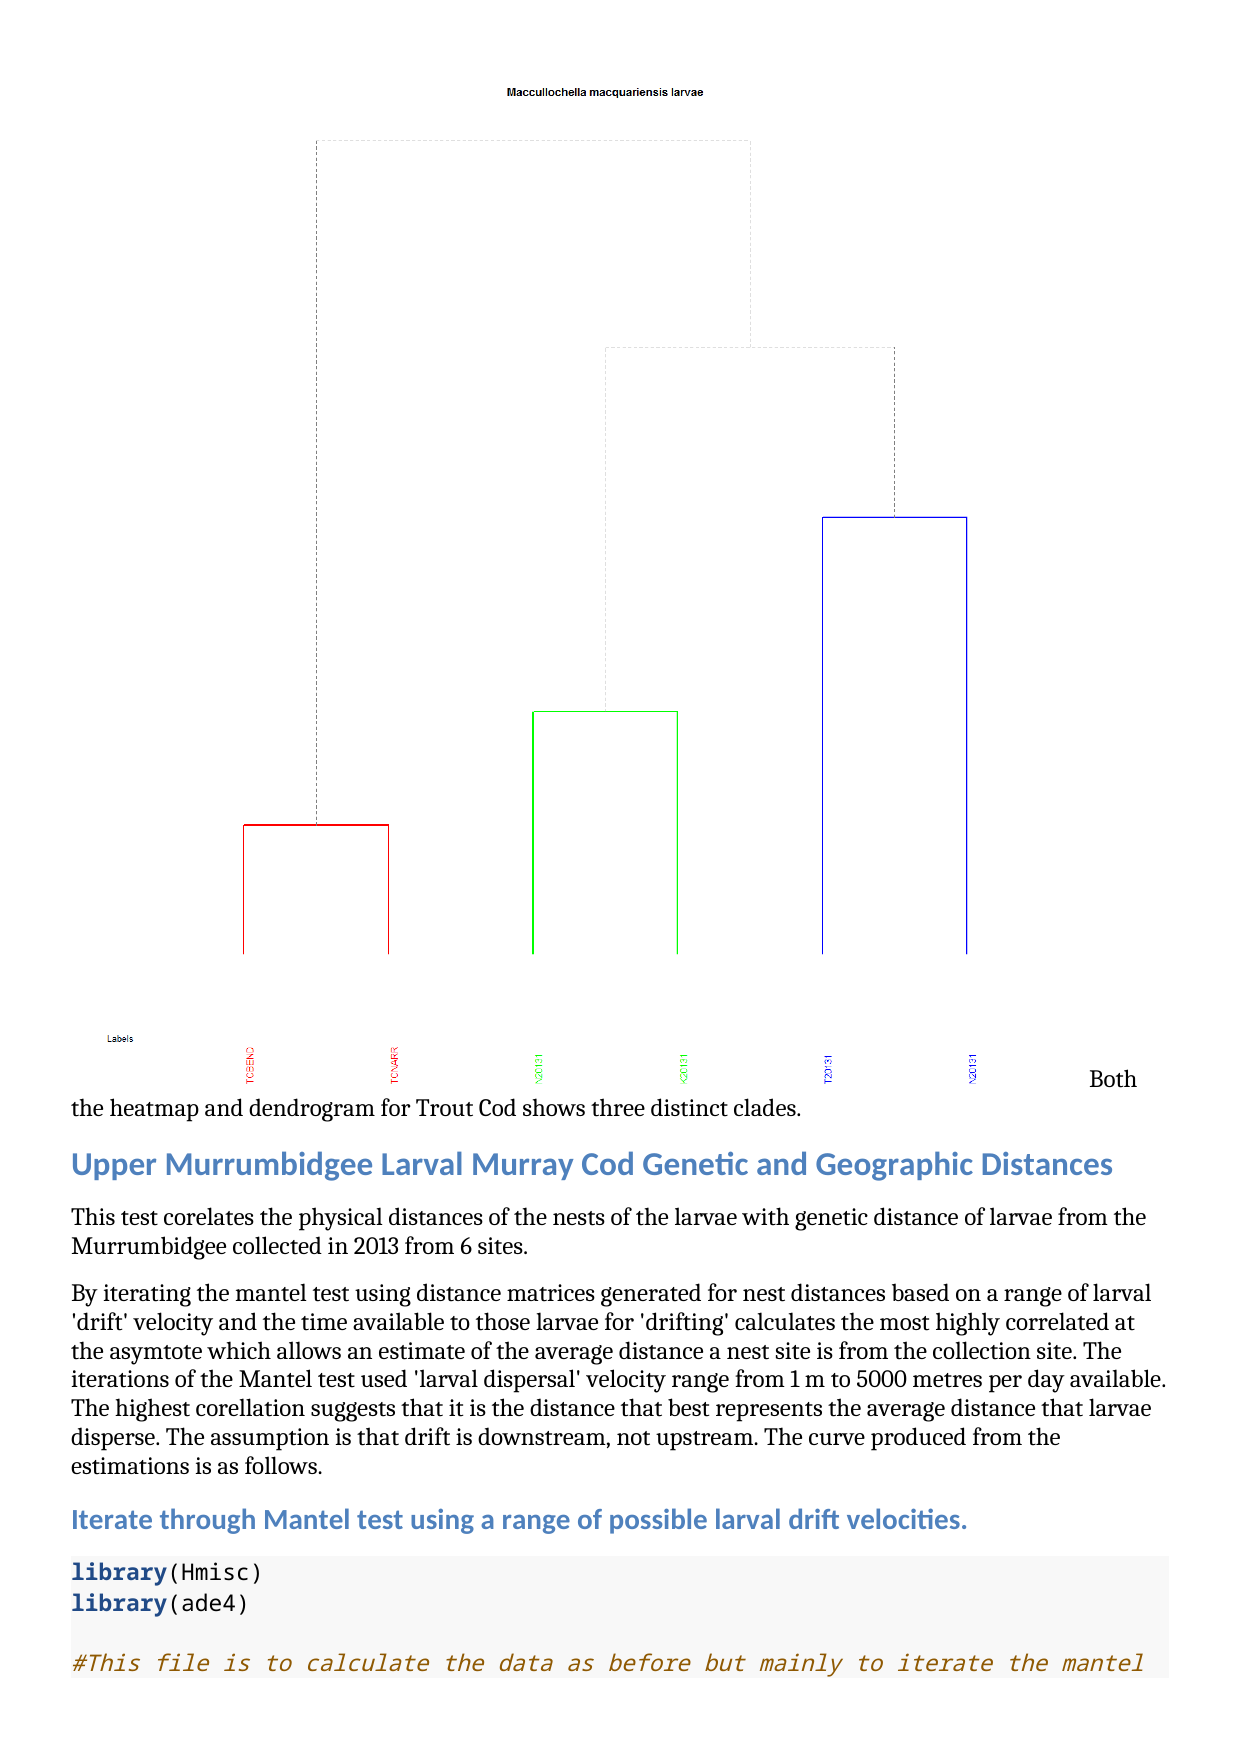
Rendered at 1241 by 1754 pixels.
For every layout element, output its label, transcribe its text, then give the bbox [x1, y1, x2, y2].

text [71, 1556, 1169, 1678]
subtitle Upper Murrumbidgee Larval Murray Cod Genetic and Geographic Distances [71, 1143, 1169, 1184]
picture [70, 75, 1084, 1088]
subtitle Iterate through Mantel test using a range of possible larval drift velocities. [71, 1501, 1169, 1537]
text This test corelates the physical distances of the nests of the larvae with genetic distance of larvae from the Murrumbidgee collected in 2013 from 6 sites. [71, 1203, 1169, 1260]
text By iterating the mantel test using distance matrices generated for nest distances based on a range of larval 'drift' velocity and the time available to those larvae for 'drifting' calculates the most highly correlated at the asymtote which allows an estimate of the average distance a nest site is from the collection site. The iterations of the Mantel test used 'larval dispersal' velocity range from 1 m to 5000 metres per day available. The highest corellation suggests that it is the distance that best represents the average distance that larvae disperse. The assumption is that drift is downstream, not upstream. The curve produced from the estimations is as follows. [71, 1279, 1169, 1480]
